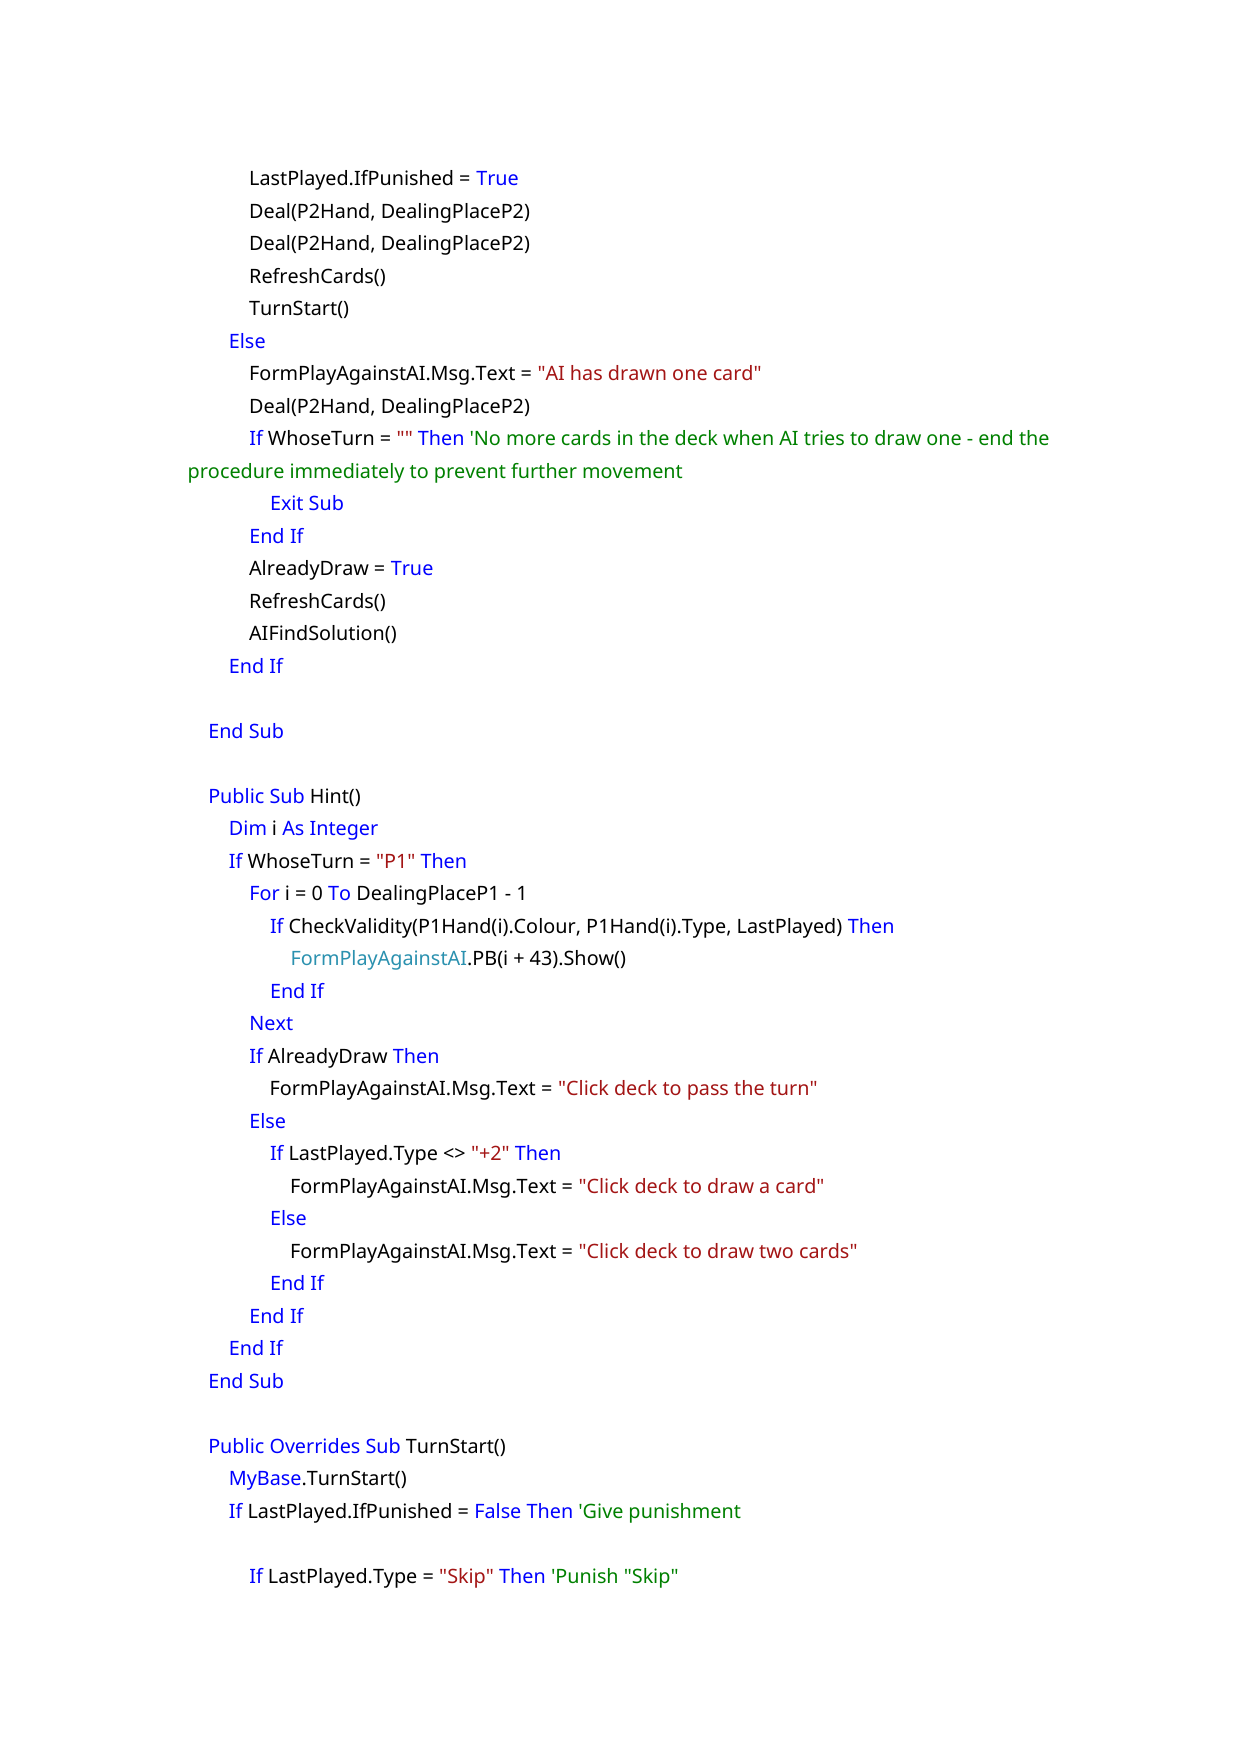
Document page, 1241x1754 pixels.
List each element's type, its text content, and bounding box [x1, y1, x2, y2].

text If LastPlayed.IfPunished = False Then 'Give punishment [187, 1494, 1053, 1527]
text End If [187, 649, 1053, 682]
text Deal(P2Hand, DealingPlaceP2) [187, 389, 1053, 422]
text End If [187, 519, 1053, 552]
text LastPlayed.IfPunished = True [187, 162, 1053, 194]
text End If [187, 1332, 1053, 1364]
text Dim i As Integer [187, 812, 1053, 844]
text Else [187, 324, 1053, 357]
text If LastPlayed.Type <> "+2" Then [187, 1137, 1053, 1169]
text Public Sub Hint() [187, 779, 1053, 812]
text If WhoseTurn = "P1" Then [187, 844, 1053, 877]
text Deal(P2Hand, DealingPlaceP2) [187, 227, 1053, 259]
text If LastPlayed.Type = "Skip" Then 'Punish "Skip" [187, 1559, 1053, 1592]
text Else [187, 1104, 1053, 1137]
text FormPlayAgainstAI.Msg.Text = "Click deck to draw a card" [187, 1169, 1053, 1202]
text End If [187, 974, 1053, 1007]
text Public Overrides Sub TurnStart() [187, 1429, 1053, 1462]
text End If [187, 1299, 1053, 1332]
text End Sub [187, 1364, 1053, 1397]
text AlreadyDraw = True [187, 552, 1053, 584]
text RefreshCards() [187, 584, 1053, 617]
text If WhoseTurn = "" Then 'No more cards in the deck when AI tries to draw one - end the procedure immediately to prevent further movement [187, 422, 1053, 487]
text Exit Sub [187, 487, 1053, 519]
text RefreshCards() [187, 259, 1053, 292]
text End Sub [187, 714, 1053, 747]
text MyBase.TurnStart() [187, 1462, 1053, 1494]
text FormPlayAgainstAI.Msg.Text = "AI has drawn one card" [187, 357, 1053, 389]
text Deal(P2Hand, DealingPlaceP2) [187, 194, 1053, 227]
text TurnStart() [187, 292, 1053, 324]
text FormPlayAgainstAI.Msg.Text = "Click deck to pass the turn" [187, 1072, 1053, 1104]
text FormPlayAgainstAI.PB(i + 43).Show() [187, 942, 1053, 974]
text Next [187, 1007, 1053, 1039]
text If CheckValidity(P1Hand(i).Colour, P1Hand(i).Type, LastPlayed) Then [187, 909, 1053, 942]
text If AlreadyDraw Then [187, 1039, 1053, 1072]
text For i = 0 To DealingPlaceP1 - 1 [187, 877, 1053, 909]
text End If [187, 1267, 1053, 1299]
text FormPlayAgainstAI.Msg.Text = "Click deck to draw two cards" [187, 1234, 1053, 1267]
text AIFindSolution() [187, 617, 1053, 649]
text Else [187, 1202, 1053, 1234]
